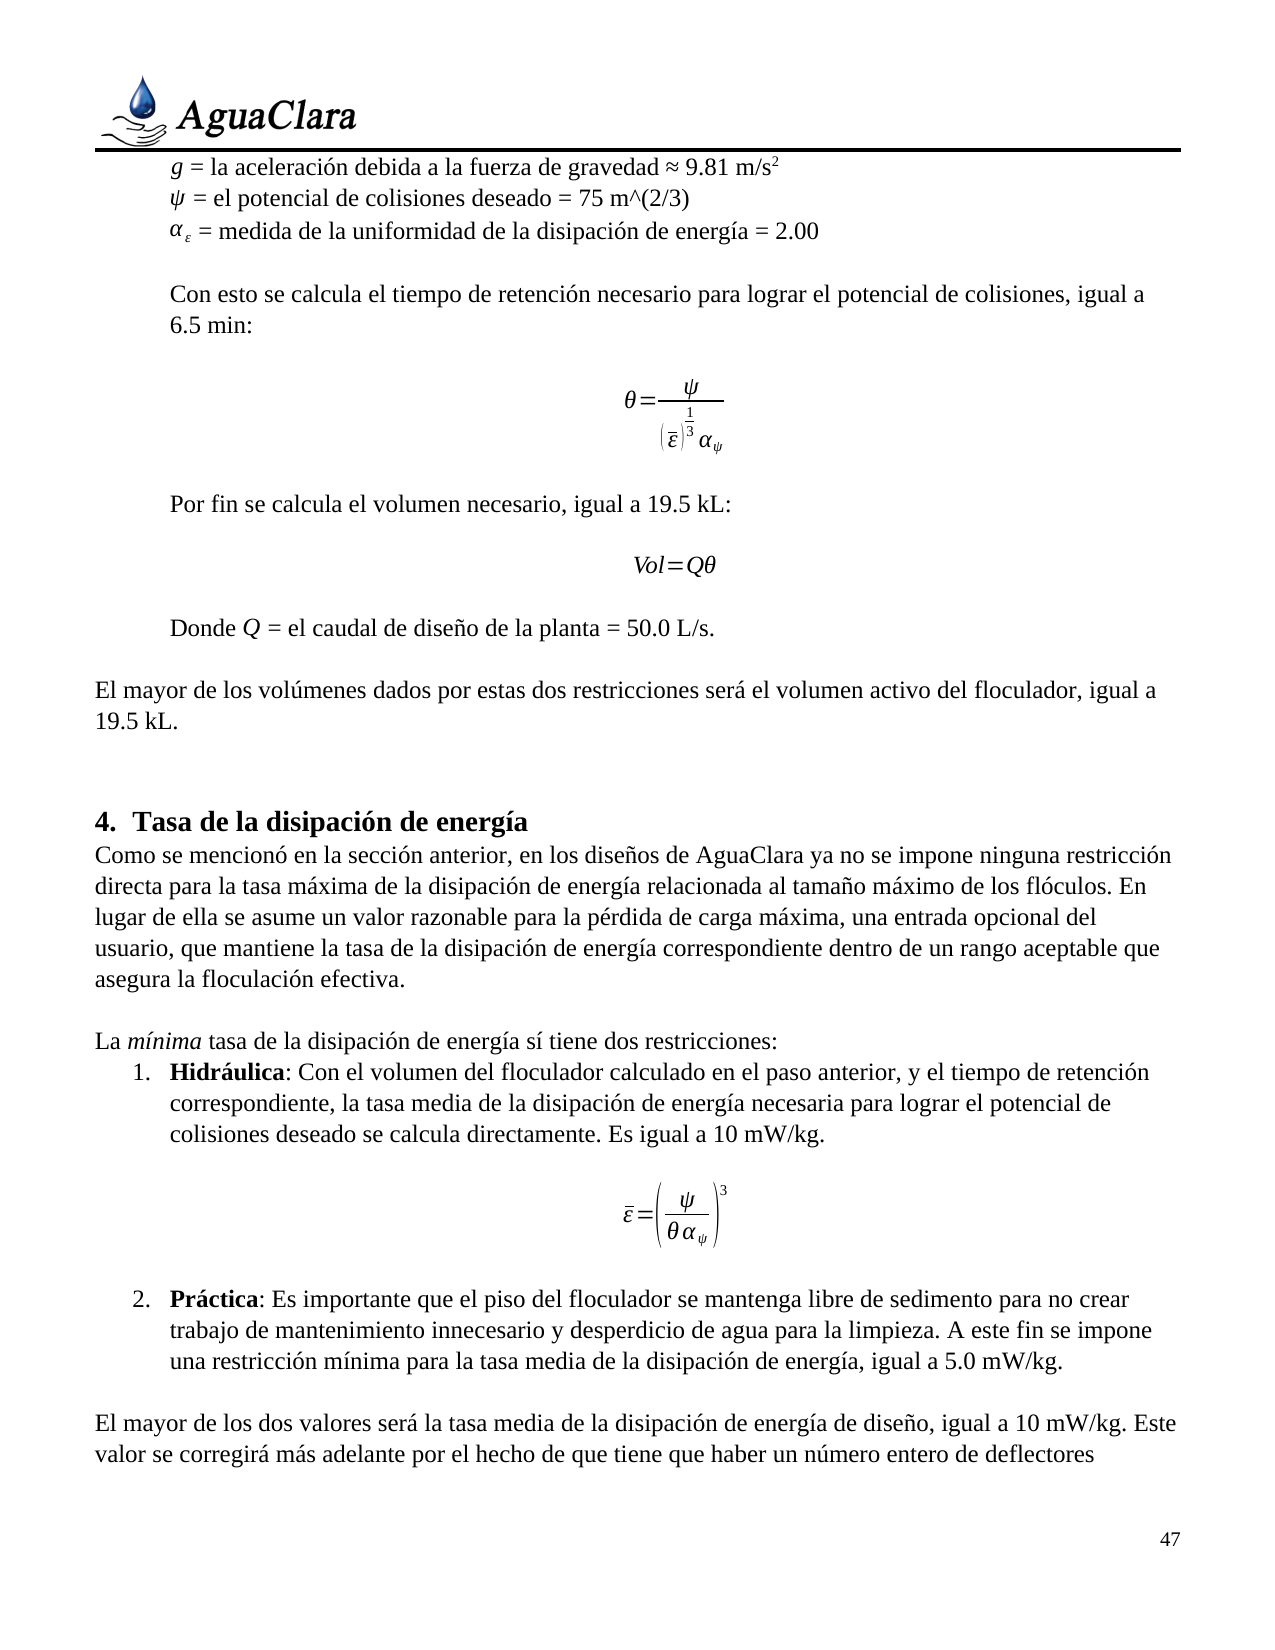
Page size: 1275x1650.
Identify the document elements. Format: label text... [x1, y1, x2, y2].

list Hidráulica: Con el volumen del floculador calculado en el paso anterior, y el tiempo de retención correspondiente, la tasa media de la disipación de energía necesaria para lograr el potencial de colisiones deseado se calcula directamente. Es igual a 10 mW/kg. [132, 1057, 1181, 1148]
list = la aceleración debida a la fuerza de gravedad ≈ 9.81 m/s2 [169, 152, 1181, 181]
text La mínima tasa de la disipación de energía sí tiene dos restricciones: [94, 1026, 1181, 1055]
text Como se mencionó en la sección anterior, en los diseños de AguaClara ya no se impone ninguna restricción directa para la tasa máxima de la disipación de energía relacionada al tamaño máximo de los flóculos. En lugar de ella se asume un valor razonable para la pérdida de carga máxima, una entrada opcional del usuario, que mantiene la tasa de la disipación de energía correspondiente dentro de un rango aceptable que asegura la floculación efectiva. [94, 840, 1181, 993]
list Práctica: Es importante que el piso del floculador se mantenga libre de sedimento para no crear trabajo de mantenimiento innecesario y desperdicio de agua para la limpieza. A este fin se impone una restricción mínima para la tasa media de la disipación de energía, igual a 5.0 mW/kg. [132, 1284, 1181, 1375]
list = el potencial de colisiones deseado = 75 m^(2/3) [169, 183, 1181, 212]
list Por fin se calcula el volumen necesario, igual a 19.5 kL: [169, 489, 1181, 518]
list Con esto se calcula el tiempo de retención necesario para lograr el potencial de colisiones, igual a 6.5 min: [169, 279, 1181, 339]
picture [94, 75, 373, 148]
subtitle Tasa de la disipación de energía [94, 804, 1181, 837]
text El mayor de los volúmenes dados por estas dos restricciones será el volumen activo del floculador, igual a 19.5 kL. [94, 675, 1181, 735]
list = medida de la uniformidad de la disipación de energía = 2.00 [169, 214, 1181, 246]
list Donde = el caudal de diseño de la planta = 50.0 L/s. [169, 613, 1181, 642]
